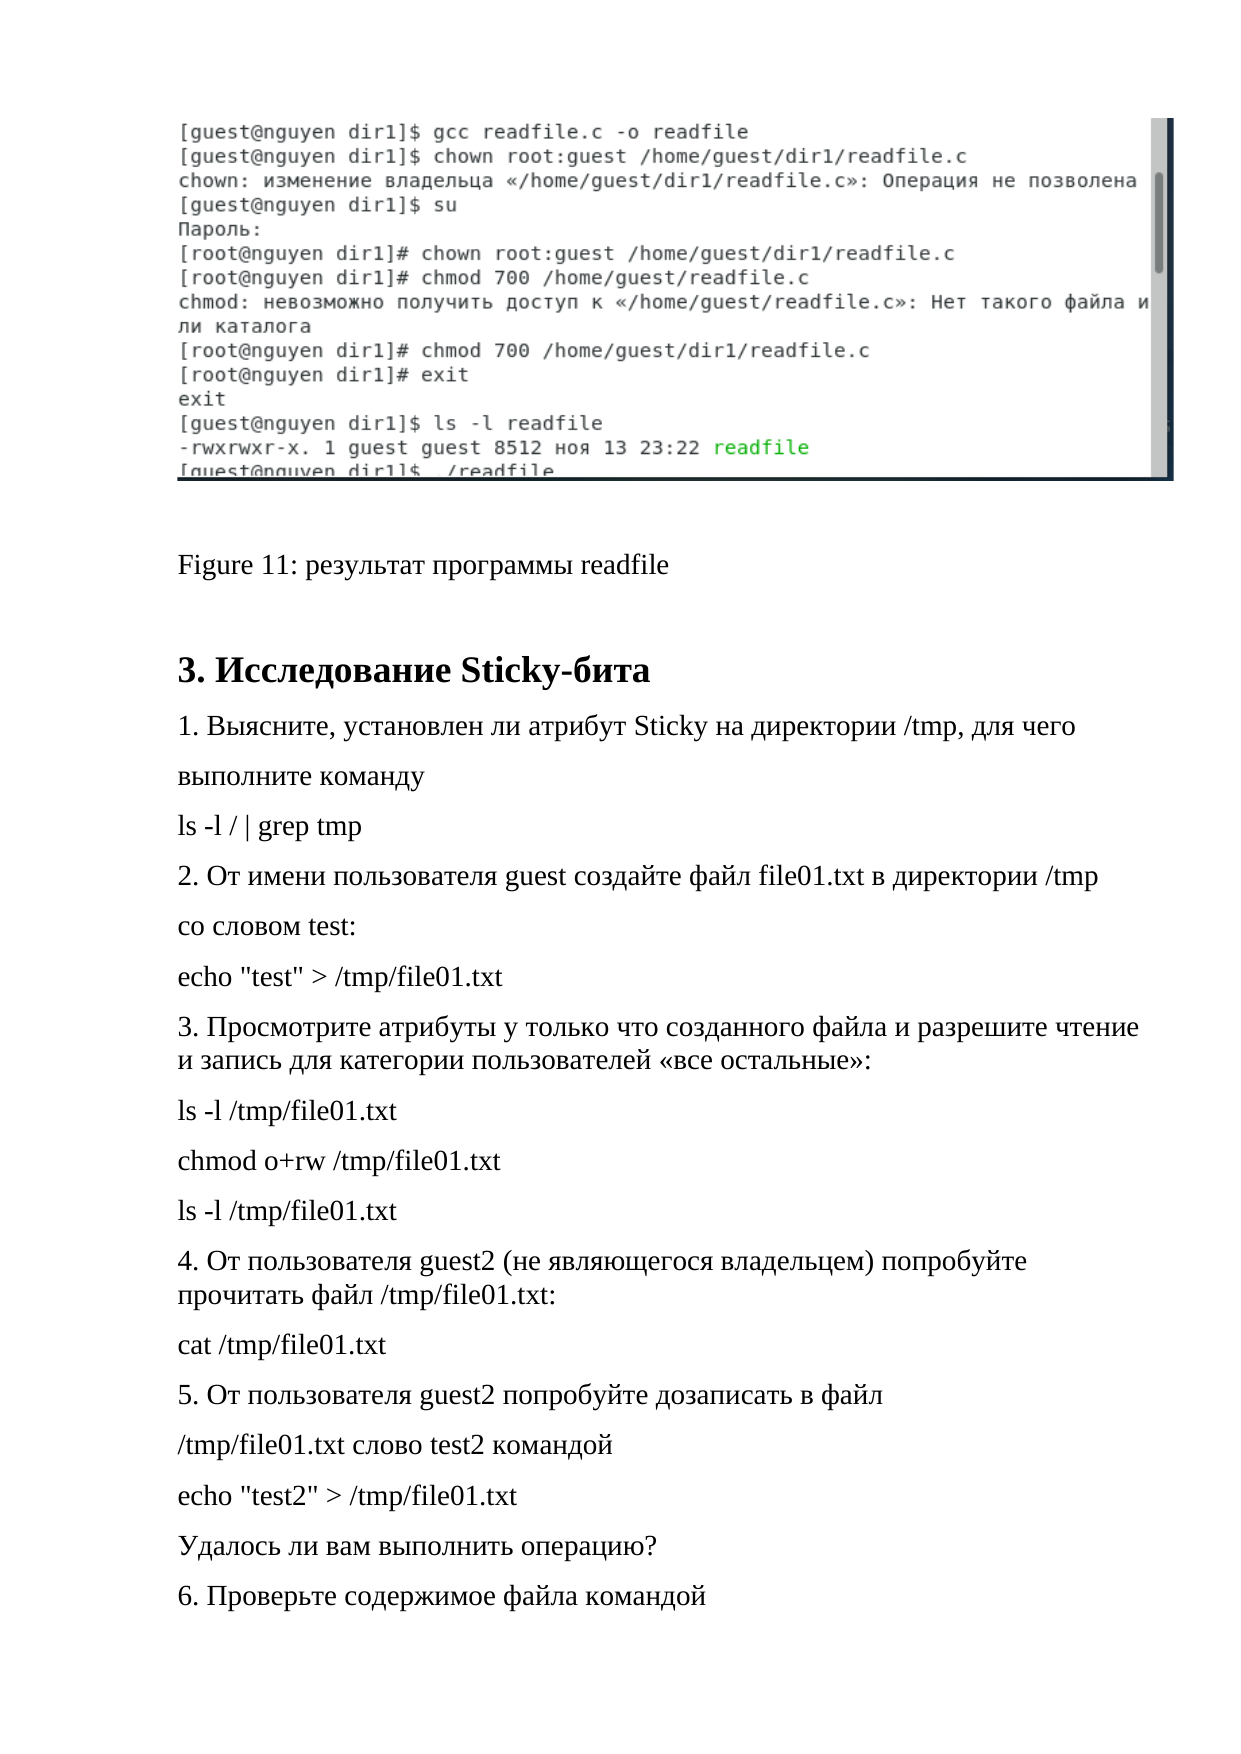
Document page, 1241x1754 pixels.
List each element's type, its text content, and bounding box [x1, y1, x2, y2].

text Figure 11: результат программы readfile [177, 547, 1152, 581]
text 3. Исследование Sticky-бита [177, 648, 1152, 691]
text выполните команду [177, 758, 1152, 791]
text cat /tmp/file01.txt [177, 1327, 1152, 1361]
text chmod o+rw /tmp/file01.txt [177, 1143, 1152, 1176]
text 4. От пользователя guest2 (не являющегося владельцем) попробуйте прочитать файл /tmp/file01.txt: [177, 1243, 1152, 1310]
text ls -l /tmp/file01.txt [177, 1193, 1152, 1227]
text 1. Выясните, установлен ли атрибут Sticky на директории /tmp, для чего [177, 708, 1152, 741]
text ls -l /tmp/file01.txt [177, 1093, 1152, 1126]
text echo "test" > /tmp/file01.txt [177, 959, 1152, 992]
picture [177, 118, 1174, 481]
text 5. От пользователя guest2 попробуйте дозаписать в файл [177, 1377, 1152, 1411]
text 3. Просмотрите атрибуты у только что созданного файла и разрешите чтение и запись для категории пользователей «все остальные»: [177, 1009, 1152, 1076]
text со словом test: [177, 908, 1152, 942]
text 6. Проверьте содержимое файла командой [177, 1578, 1152, 1612]
text 2. От имени пользователя guest создайте файл file01.txt в директории /tmp [177, 858, 1152, 892]
text echo "test2" > /tmp/file01.txt [177, 1478, 1152, 1511]
text Удалось ли вам выполнить операцию? [177, 1528, 1152, 1561]
text /tmp/file01.txt слово test2 командой [177, 1427, 1152, 1461]
text ls -l / | grep tmp [177, 808, 1152, 842]
